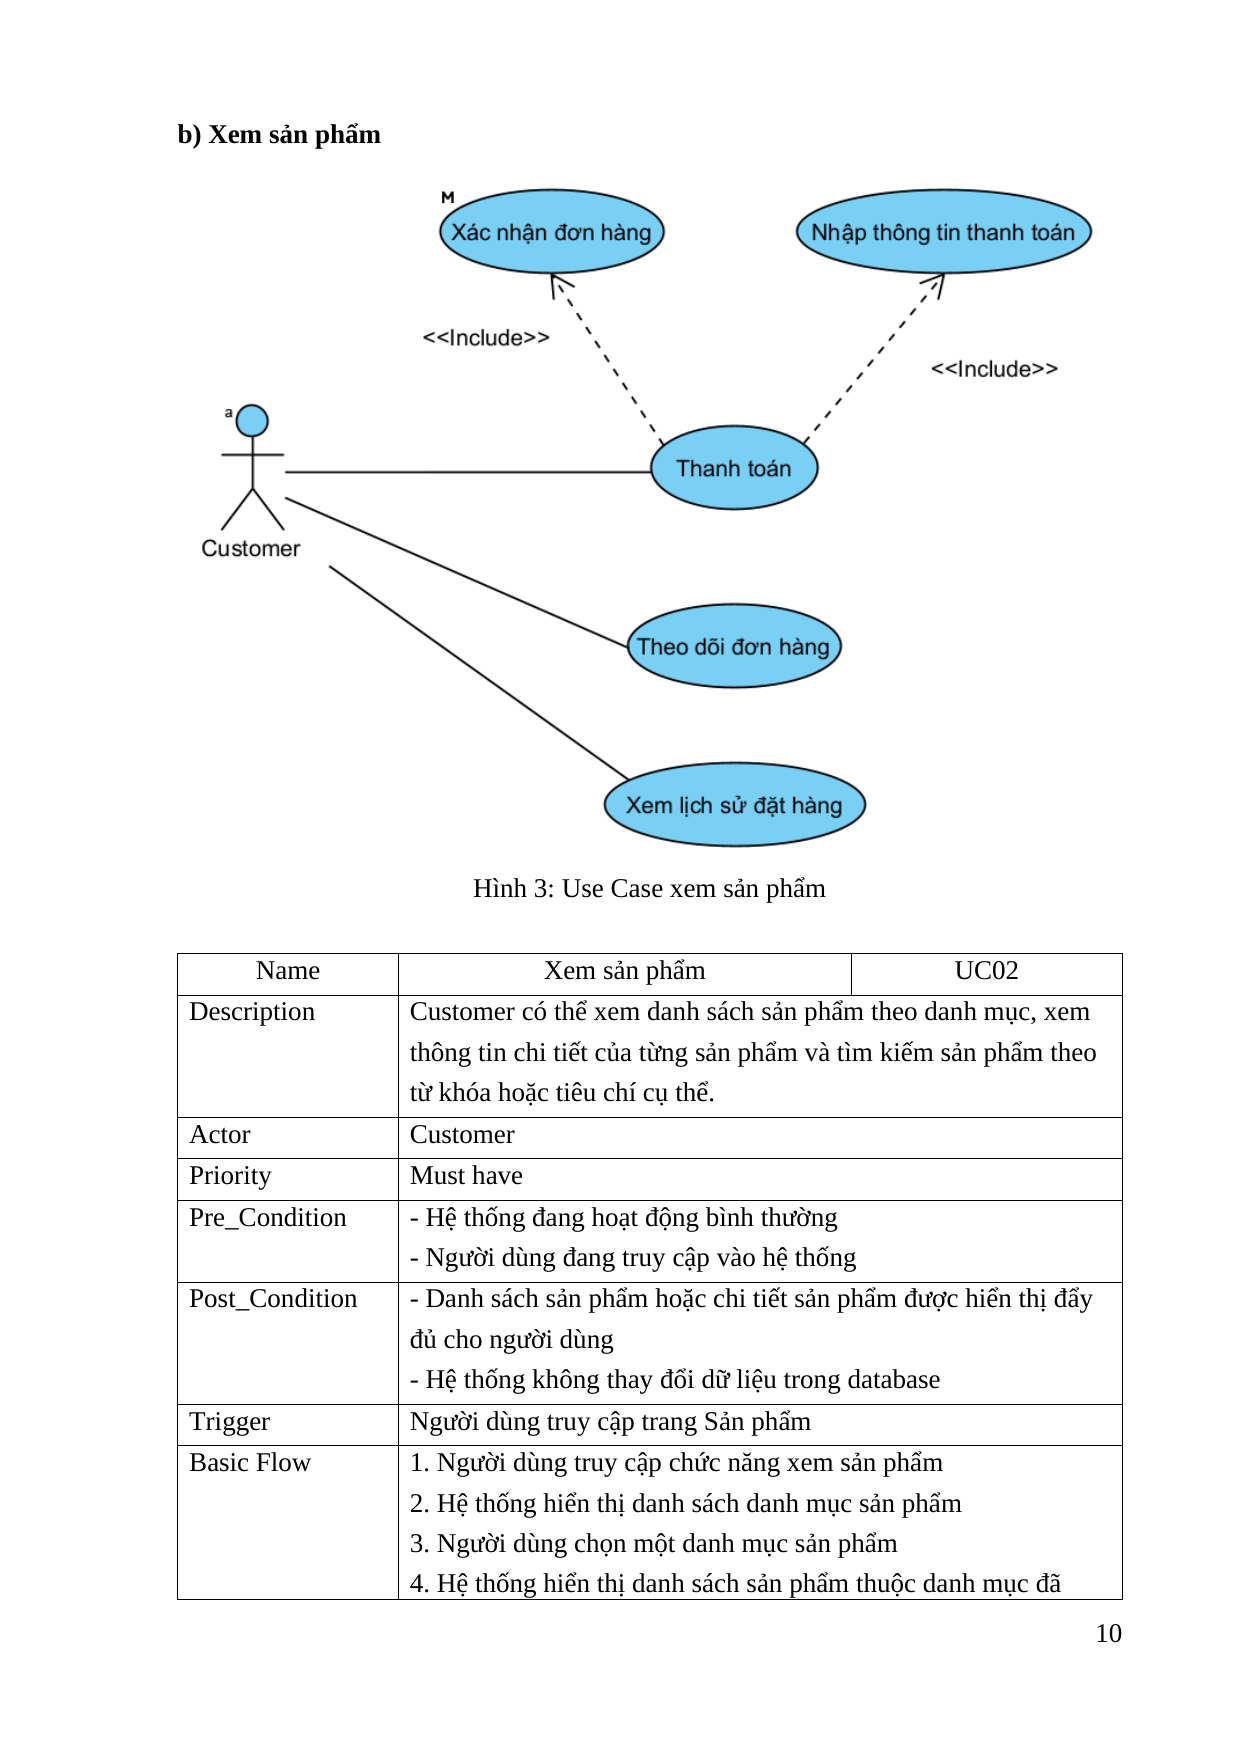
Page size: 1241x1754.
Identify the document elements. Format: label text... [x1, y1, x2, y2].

table_cell Customer [399, 1118, 1122, 1158]
table_header Name [178, 954, 398, 994]
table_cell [399, 1446, 1122, 1599]
table_cell Description [178, 996, 398, 1117]
table_cell Pre_Condition [178, 1201, 398, 1282]
picture [177, 158, 1123, 863]
table_cell Trigger [178, 1405, 398, 1445]
table_header Xem sản phẩm [399, 954, 851, 994]
subtitle b) Xem sản phẩm [177, 118, 1122, 149]
table_header UC02 [852, 954, 1122, 994]
table_cell Basic Flow [178, 1446, 398, 1599]
table_cell Priority [178, 1159, 398, 1200]
text Hình 3: Use Case xem sản phẩm [177, 872, 1122, 903]
table_cell Must have [399, 1159, 1122, 1200]
table_cell Customer có thể xem danh sách sản phẩm theo danh mục, xem thông tin chi tiết của từng sản phẩm và tìm kiếm sản phẩm theo từ khóa hoặc tiêu chí cụ thể. [399, 996, 1122, 1117]
table_cell Actor [178, 1118, 398, 1158]
table_cell Post_Condition [178, 1283, 398, 1404]
table_cell Người dùng truy cập trang Sản phẩm [399, 1405, 1122, 1445]
table_cell - Danh sách sản phẩm hoặc chi tiết sản phẩm được hiển thị đẩy đủ cho người dùng - Hệ thống không thay đổi dữ liệu trong database [399, 1283, 1122, 1404]
table_cell - Hệ thống đang hoạt động bình thường - Người dùng đang truy cập vào hệ thống [399, 1201, 1122, 1282]
